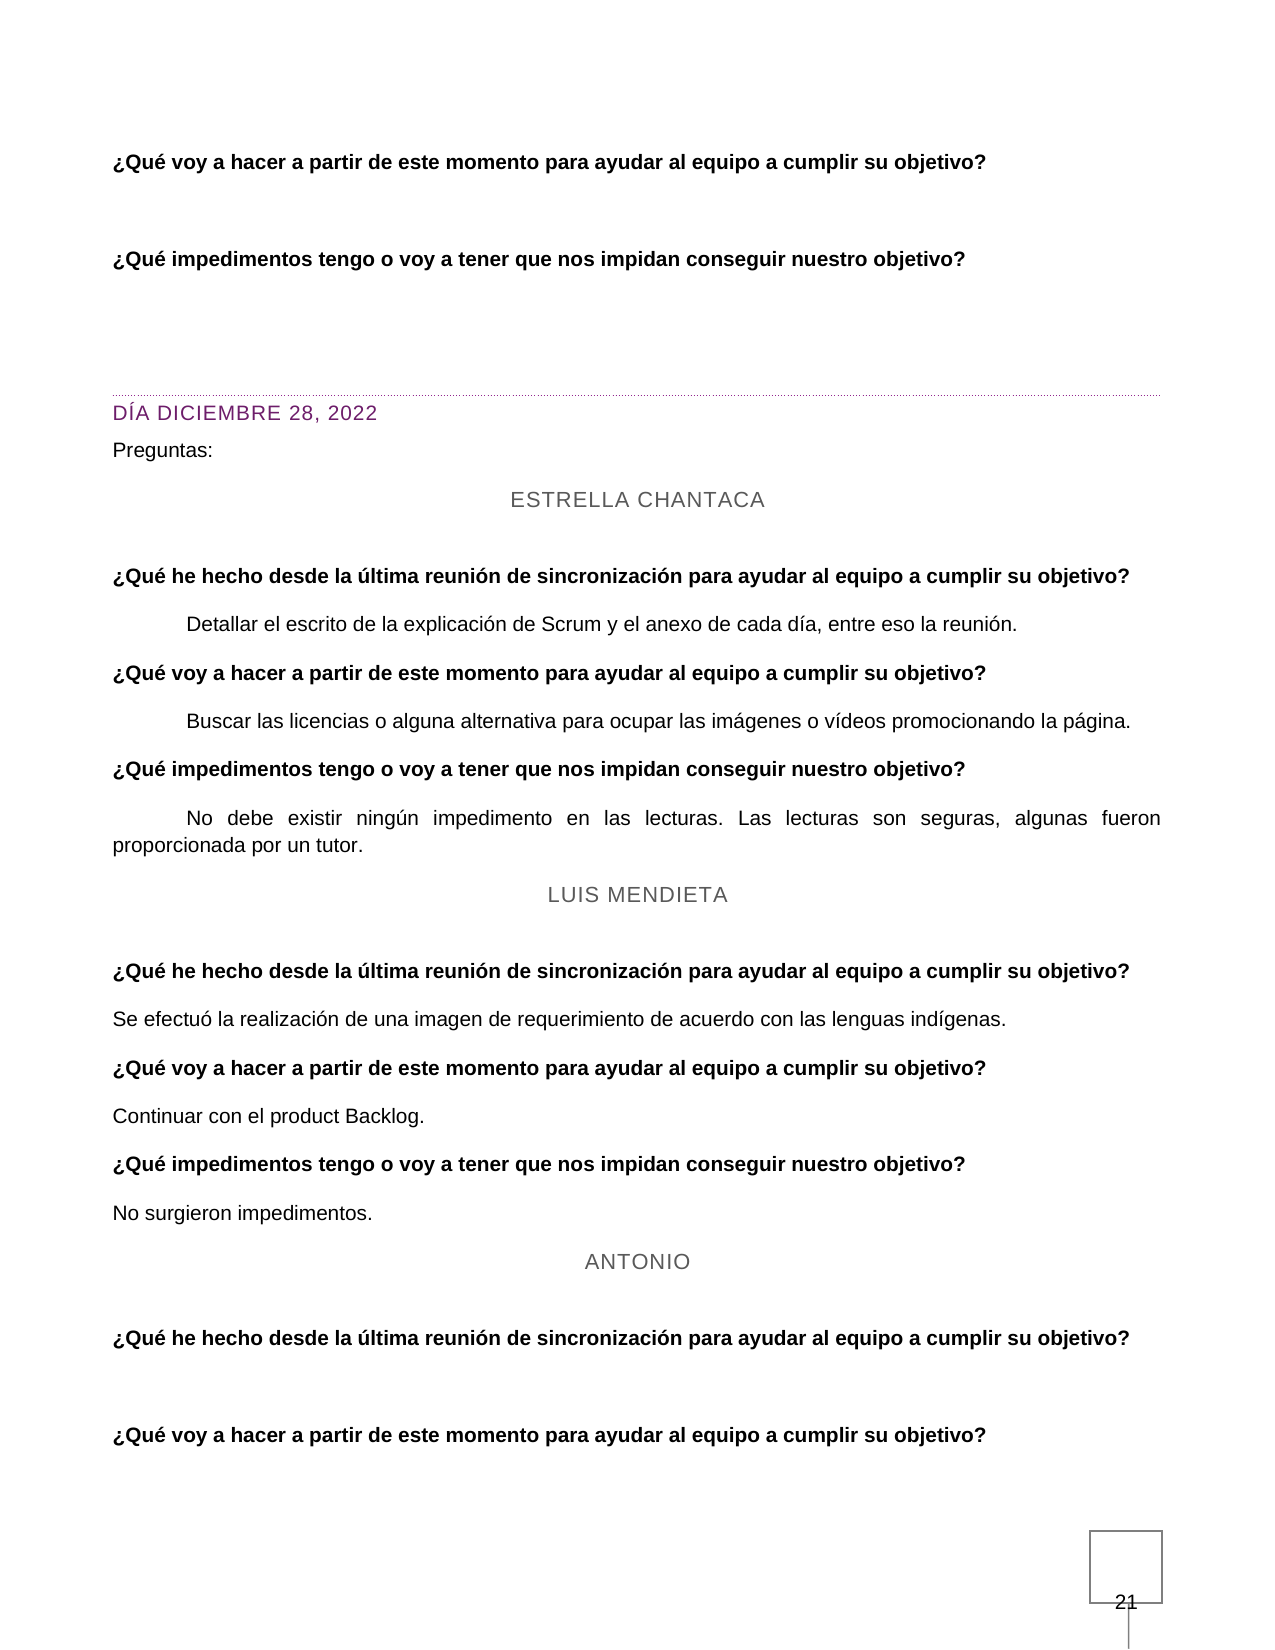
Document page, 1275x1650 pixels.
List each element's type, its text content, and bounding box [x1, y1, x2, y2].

subtitle Antonio [112, 1249, 1162, 1274]
subtitle Día Diciembre 28, 2022 [112, 395, 1162, 424]
text ¿Qué voy a hacer a partir de este momento para ayudar al equipo a cumplir su objetivo? [112, 1423, 1162, 1447]
text ¿Qué voy a hacer a partir de este momento para ayudar al equipo a cumplir su objetivo? [112, 661, 1162, 684]
text ¿Qué he hecho desde la última reunión de sincronización para ayudar al equipo a cumplir su objetivo? [112, 564, 1162, 588]
text ¿Qué voy a hacer a partir de este momento para ayudar al equipo a cumplir su objetivo? [112, 1055, 1162, 1079]
subtitle Estrella Chantaca [112, 487, 1162, 512]
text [112, 1326, 1162, 1350]
text No debe existir ningún impedimento en las lecturas. Las lecturas son seguras, algunas fueron proporcionada por un tutor. [112, 806, 1162, 857]
text No surgieron impedimentos. [112, 1200, 1162, 1224]
text Continuar con el product Backlog. [112, 1104, 1162, 1128]
text Buscar las licencias o alguna alternativa para ocupar las imágenes o vídeos promocionando la página. [112, 709, 1162, 733]
text ¿Qué impedimentos tengo o voy a tener que nos impidan conseguir nuestro objetivo? [112, 247, 1162, 271]
text Preguntas: [112, 438, 1162, 462]
text ¿Qué voy a hacer a partir de este momento para ayudar al equipo a cumplir su objetivo? [112, 150, 1162, 174]
text ¿Qué impedimentos tengo o voy a tener que nos impidan conseguir nuestro objetivo? [112, 1152, 1162, 1176]
text Detallar el escrito de la explicación de Scrum y el anexo de cada día, entre eso la reunión. [112, 612, 1162, 636]
subtitle Luis Mendieta [112, 881, 1162, 907]
text ¿Qué impedimentos tengo o voy a tener que nos impidan conseguir nuestro objetivo? [112, 757, 1162, 781]
text ¿Qué he hecho desde la última reunión de sincronización para ayudar al equipo a cumplir su objetivo? [112, 959, 1162, 983]
text Se efectuó la realización de una imagen de requerimiento de acuerdo con las lenguas indígenas. [112, 1007, 1162, 1031]
